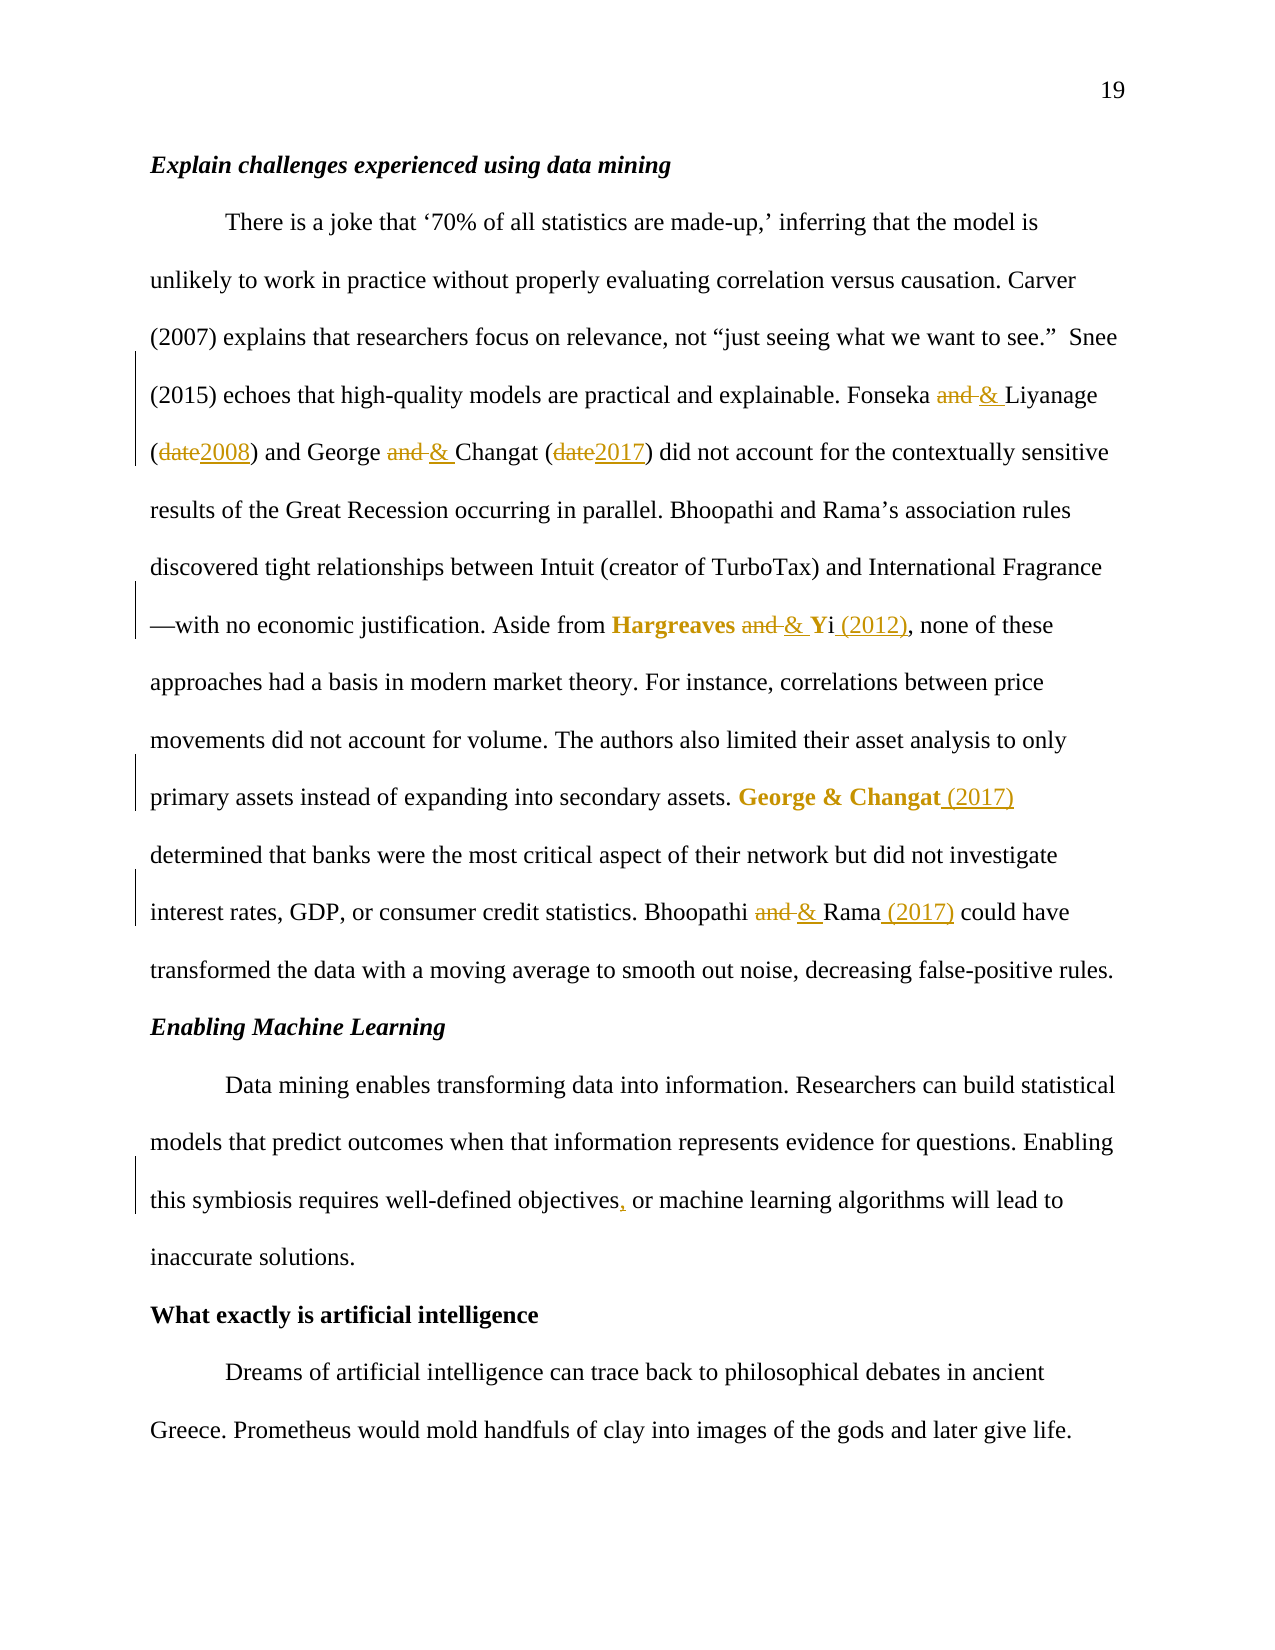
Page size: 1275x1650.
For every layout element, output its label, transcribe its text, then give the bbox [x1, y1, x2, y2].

text There is a joke that ‘70% of all statistics are made-up,’ inferring that the model is unlikely to work in practice without properly evaluating correlation versus causation. Carver (2007) explains that researchers focus on relevance, not “just seeing what we want to see.” Snee (2015) echoes that high-quality models are practical and explainable. Fonseka Liyanage () and George Changat () did not account for the contextually sensitive results of the Great Recession occurring in parallel. Bhoopathi and Rama’s association rules discovered tight relationships between Intuit (creator of TurboTax) and International Fragrance—with no economic justification. Aside from Hargreaves Yi, none of these approaches had a basis in modern market theory. For instance, correlations between price movements did not account for volume. The authors also limited their asset analysis to only primary assets instead of expanding into secondary assets. George & Changat determined that banks were the most critical aspect of their network but did not investigate interest rates, GDP, or consumer credit statistics. Bhoopathi Rama could have transformed the data with a moving average to smooth out noise, decreasing false-positive rules. [150, 207, 1125, 984]
subtitle What exactly is artificial intelligence [150, 1300, 1125, 1329]
text Data mining enables transforming data into information. Researchers can build statistical models that predict outcomes when that information represents evidence for questions. Enabling this symbiosis requires well-defined objectives or machine learning algorithms will lead to inaccurate solutions. [150, 1070, 1125, 1271]
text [150, 1357, 1125, 1444]
subtitle Enabling Machine Learning [150, 1012, 1125, 1041]
subtitle Explain challenges experienced using data mining [150, 150, 1125, 179]
